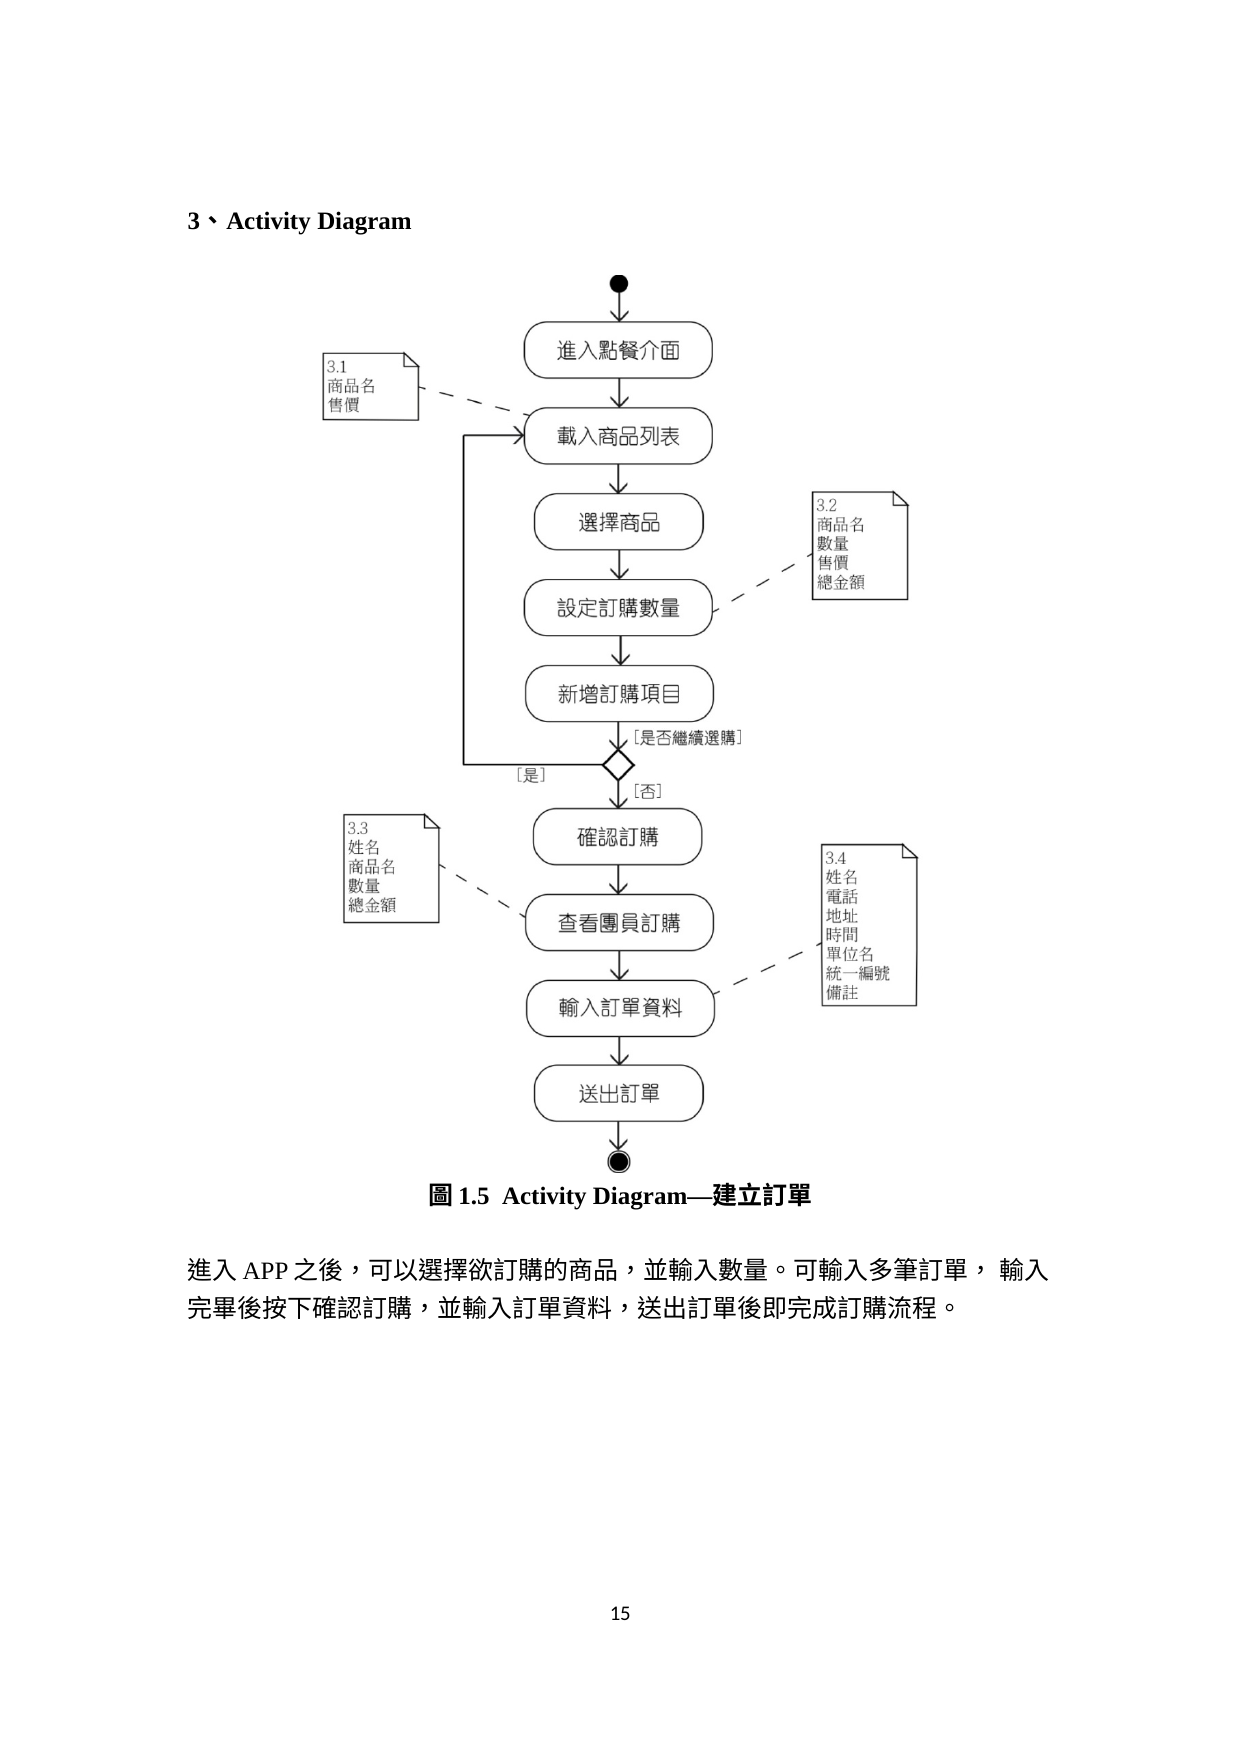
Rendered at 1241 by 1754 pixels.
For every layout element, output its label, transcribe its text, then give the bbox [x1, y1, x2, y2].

text 進入APP之後，可以選擇欲訂購的商品，並輸入數量。可輸入多筆訂單， 輸入完畢後按下確認訂購，並輸入訂單資料，送出訂單後即完成訂購流程。 [187, 1250, 1053, 1325]
text 圖1.5 Activity Diagram—建立訂單 [187, 1175, 1053, 1212]
picture [316, 275, 924, 1173]
list Activity Diagram [187, 200, 1053, 237]
